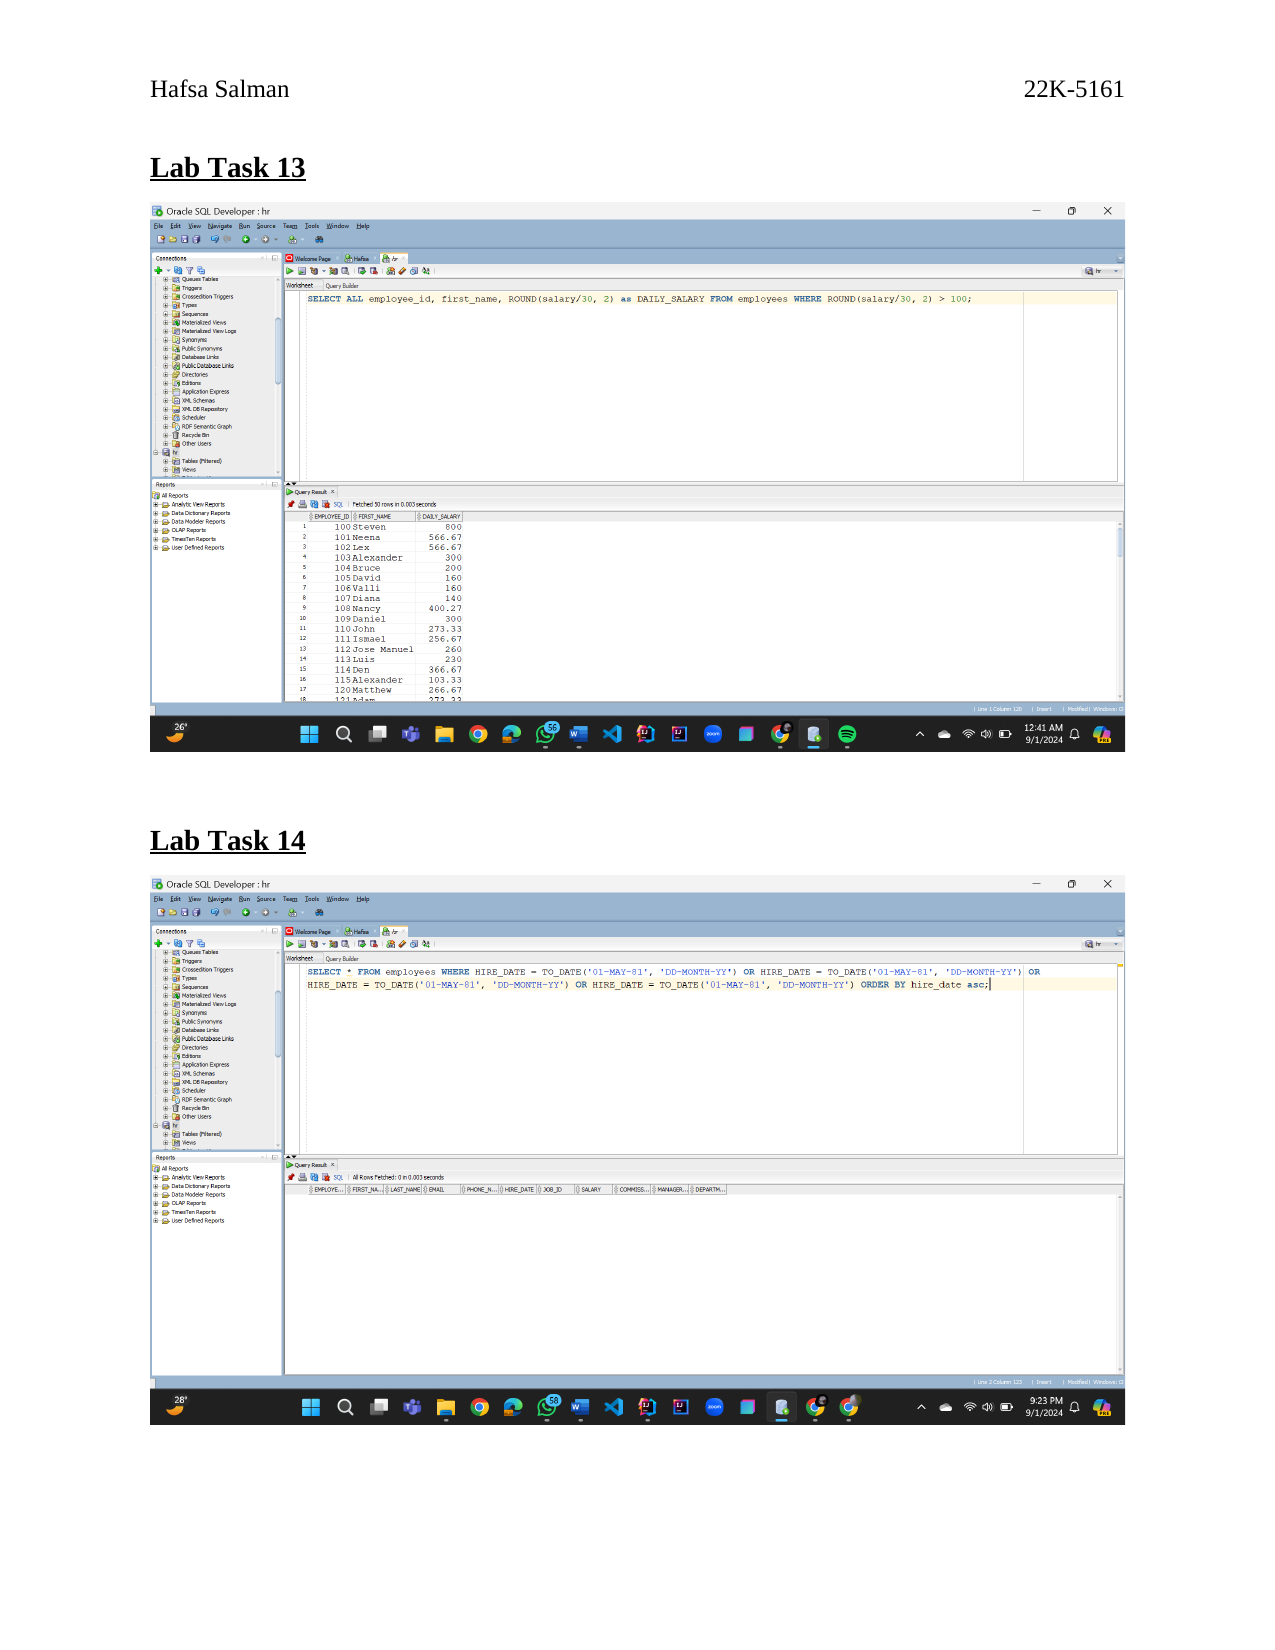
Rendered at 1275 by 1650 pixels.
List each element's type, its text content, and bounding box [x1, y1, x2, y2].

text Lab Task 13 [150, 150, 1125, 183]
text Lab Task 14 [150, 823, 1125, 856]
picture [150, 875, 1125, 1425]
picture [150, 202, 1125, 752]
